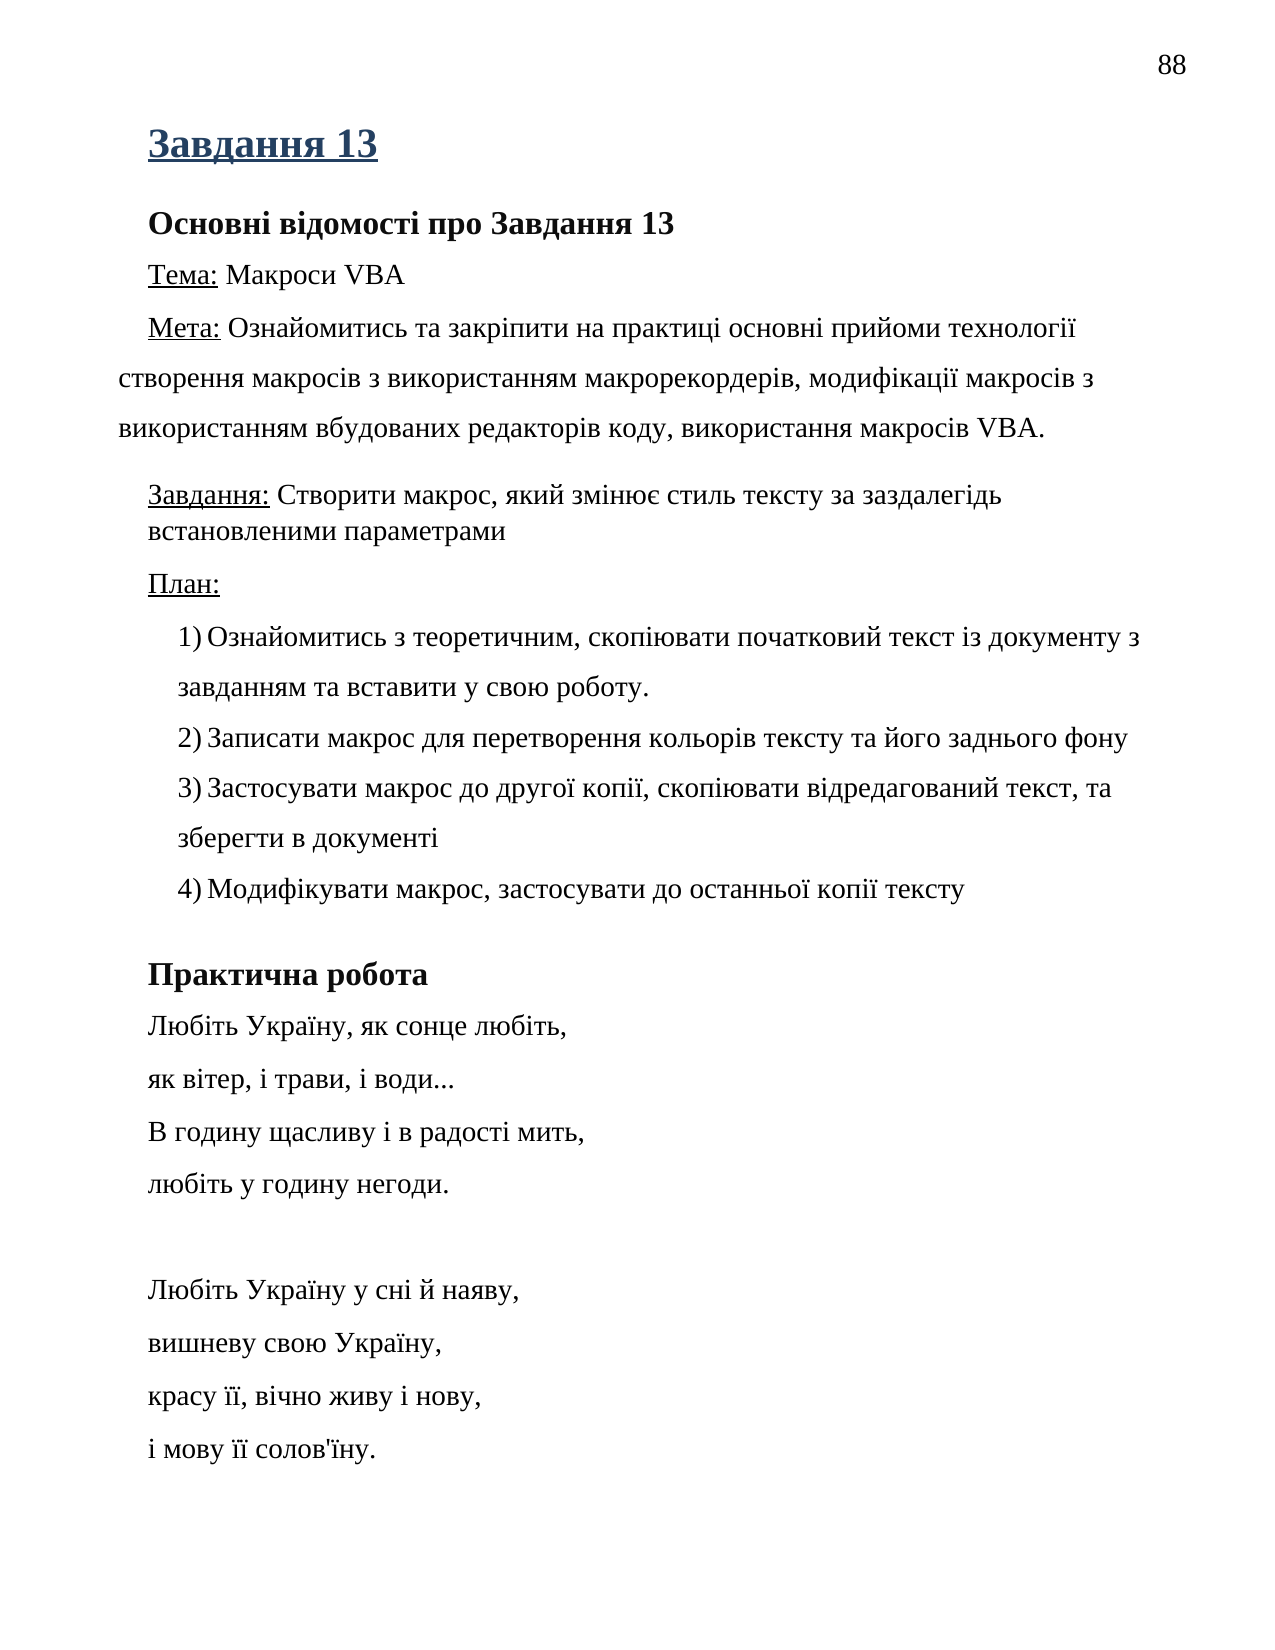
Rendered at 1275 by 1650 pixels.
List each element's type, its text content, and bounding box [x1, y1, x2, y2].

text В годину щасливу і в радості мить, [148, 1114, 1186, 1147]
subtitle Практична робота [118, 954, 1186, 993]
list Записати макрос для перетворення кольорів тексту та його заднього фону [177, 720, 1186, 753]
list Модифікувати макрос, застосувати до останньої копії тексту [177, 871, 1186, 904]
text Мета: Ознайомитись та закріпити на практиці основні прийоми технології створення макросів з використанням макрорекордерів, модифікації макросів з використанням вбудованих редакторів коду, використання макросів VBA. [118, 310, 1186, 444]
text красу її, вічно живу і нову, [148, 1378, 1186, 1411]
subtitle Завдання 13 [118, 118, 1186, 166]
text любіть у годину негоди. [148, 1167, 1186, 1200]
text План: [148, 566, 1186, 600]
subtitle Основні відомості про Завдання 13 [148, 203, 1186, 241]
text Любіть Україну у сні й наяву, [148, 1272, 1186, 1306]
text як вітер, і трави, і води... [148, 1061, 1186, 1094]
list Ознайомитись з теоретичним, скопіювати початковий текст із документу з завданням та вставити у свою роботу. [177, 619, 1186, 703]
text Завдання: Створити макрос, який змінює стиль тексту за заздалегідь встановленими параметрами [148, 477, 1186, 547]
text і мову її солов'їну. [148, 1431, 1186, 1464]
text Тема: Макроси VBA [148, 257, 1186, 291]
text вишневу свою Україну, [148, 1325, 1186, 1359]
text Любіть Україну, як сонце любіть, [148, 1008, 1186, 1042]
list Застосувати макрос до другої копії, скопіювати відредагований текст, та зберегти в документі [177, 770, 1186, 854]
